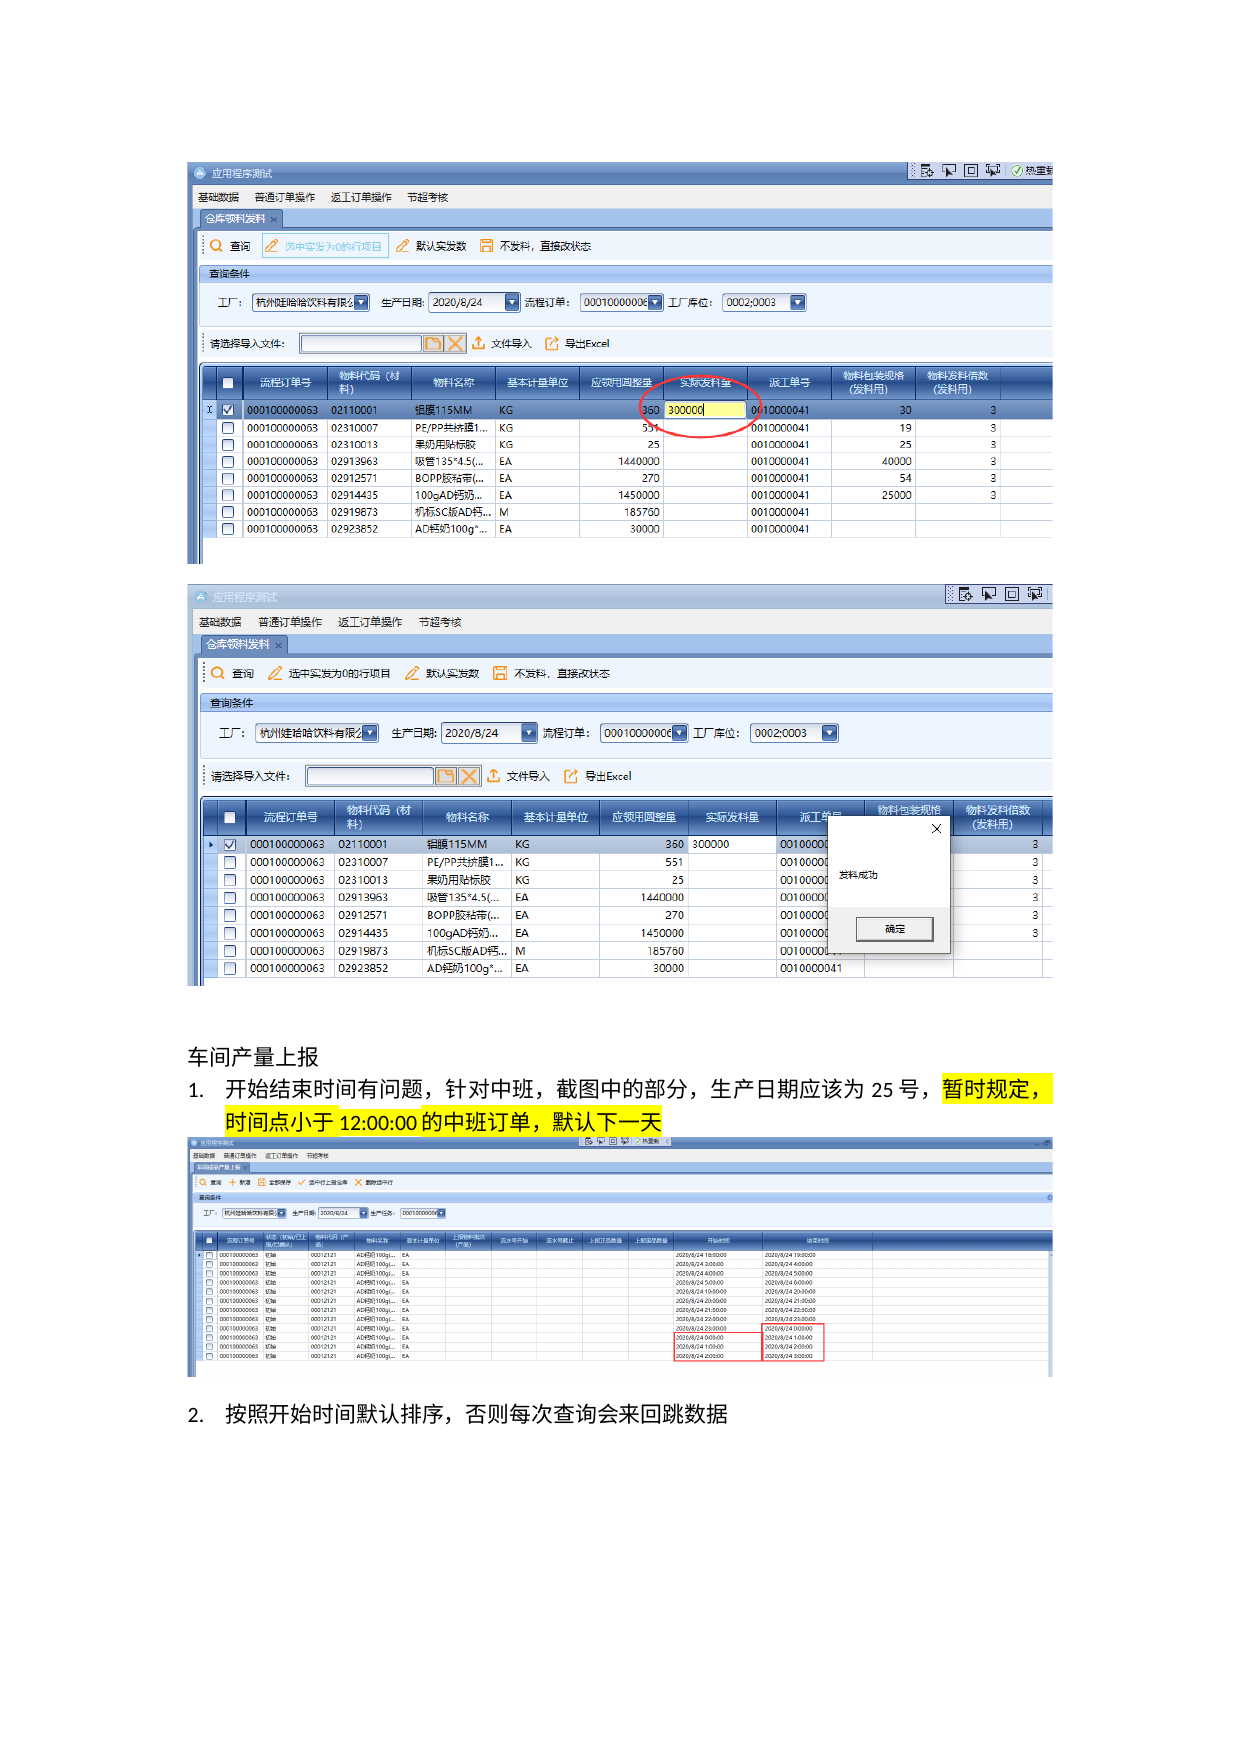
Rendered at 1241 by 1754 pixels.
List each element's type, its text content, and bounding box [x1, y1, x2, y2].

picture [187, 162, 1053, 564]
list 按照开始时间默认排序，否则每次查询会来回跳数据 [187, 1397, 1053, 1429]
text 车间产量上报 [187, 1039, 1053, 1072]
list 开始结束时间有问题，针对中班，截图中的部分，生产日期应该为25号，暂时规定，时间点小于12:00:00的中班订单，默认下一天 [187, 1072, 1053, 1137]
picture [187, 584, 1053, 986]
picture [187, 1137, 1053, 1377]
